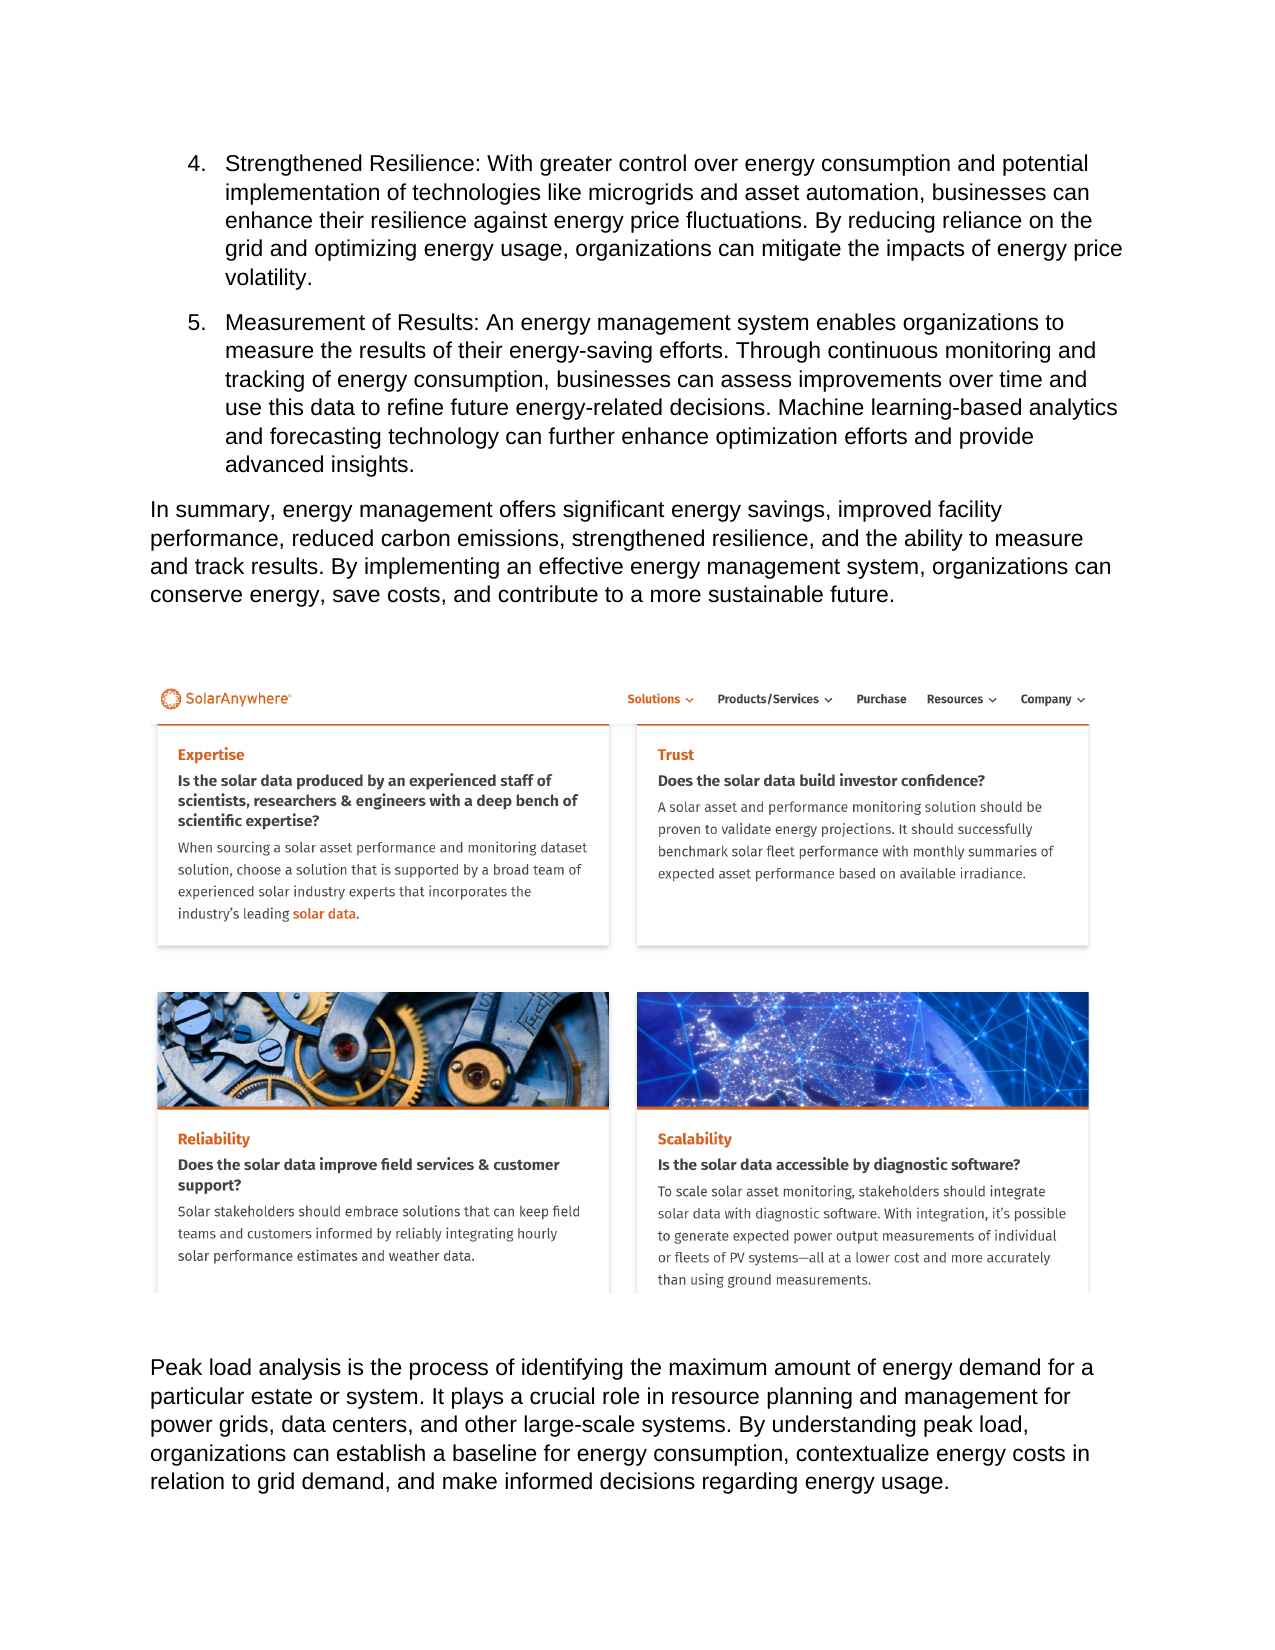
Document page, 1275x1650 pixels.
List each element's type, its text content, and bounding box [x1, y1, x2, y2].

text In summary, energy management offers significant energy savings, improved facility performance, reduced carbon emissions, strengthened resilience, and the ability to measure and track results. By implementing an effective energy management system, organizations can conserve energy, save costs, and contribute to a more sustainable future. [150, 496, 1125, 608]
list Strengthened Resilience: With greater control over energy consumption and potential implementation of technologies like microgrids and asset automation, businesses can enhance their resilience against energy price fluctuations. By reducing reliance on the grid and optimizing energy usage, organizations can mitigate the impacts of energy price volatility. [187, 150, 1125, 290]
picture [150, 680, 1091, 1293]
text Peak load analysis is the process of identifying the maximum amount of energy demand for a particular estate or system. It plays a crucial role in resource planning and management for power grids, data centers, and other large-scale systems. By understanding peak load, organizations can establish a baseline for energy consumption, contextualize energy costs in relation to grid demand, and make informed decisions regarding energy usage. [150, 1354, 1125, 1494]
list Measurement of Results: An energy management system enables organizations to measure the results of their energy-saving efforts. Through continuous monitoring and tracking of energy consumption, businesses can assess improvements over time and use this data to refine future energy-related decisions. Machine learning-based analytics and forecasting technology can further enhance optimization efforts and provide advanced insights. [187, 309, 1125, 477]
